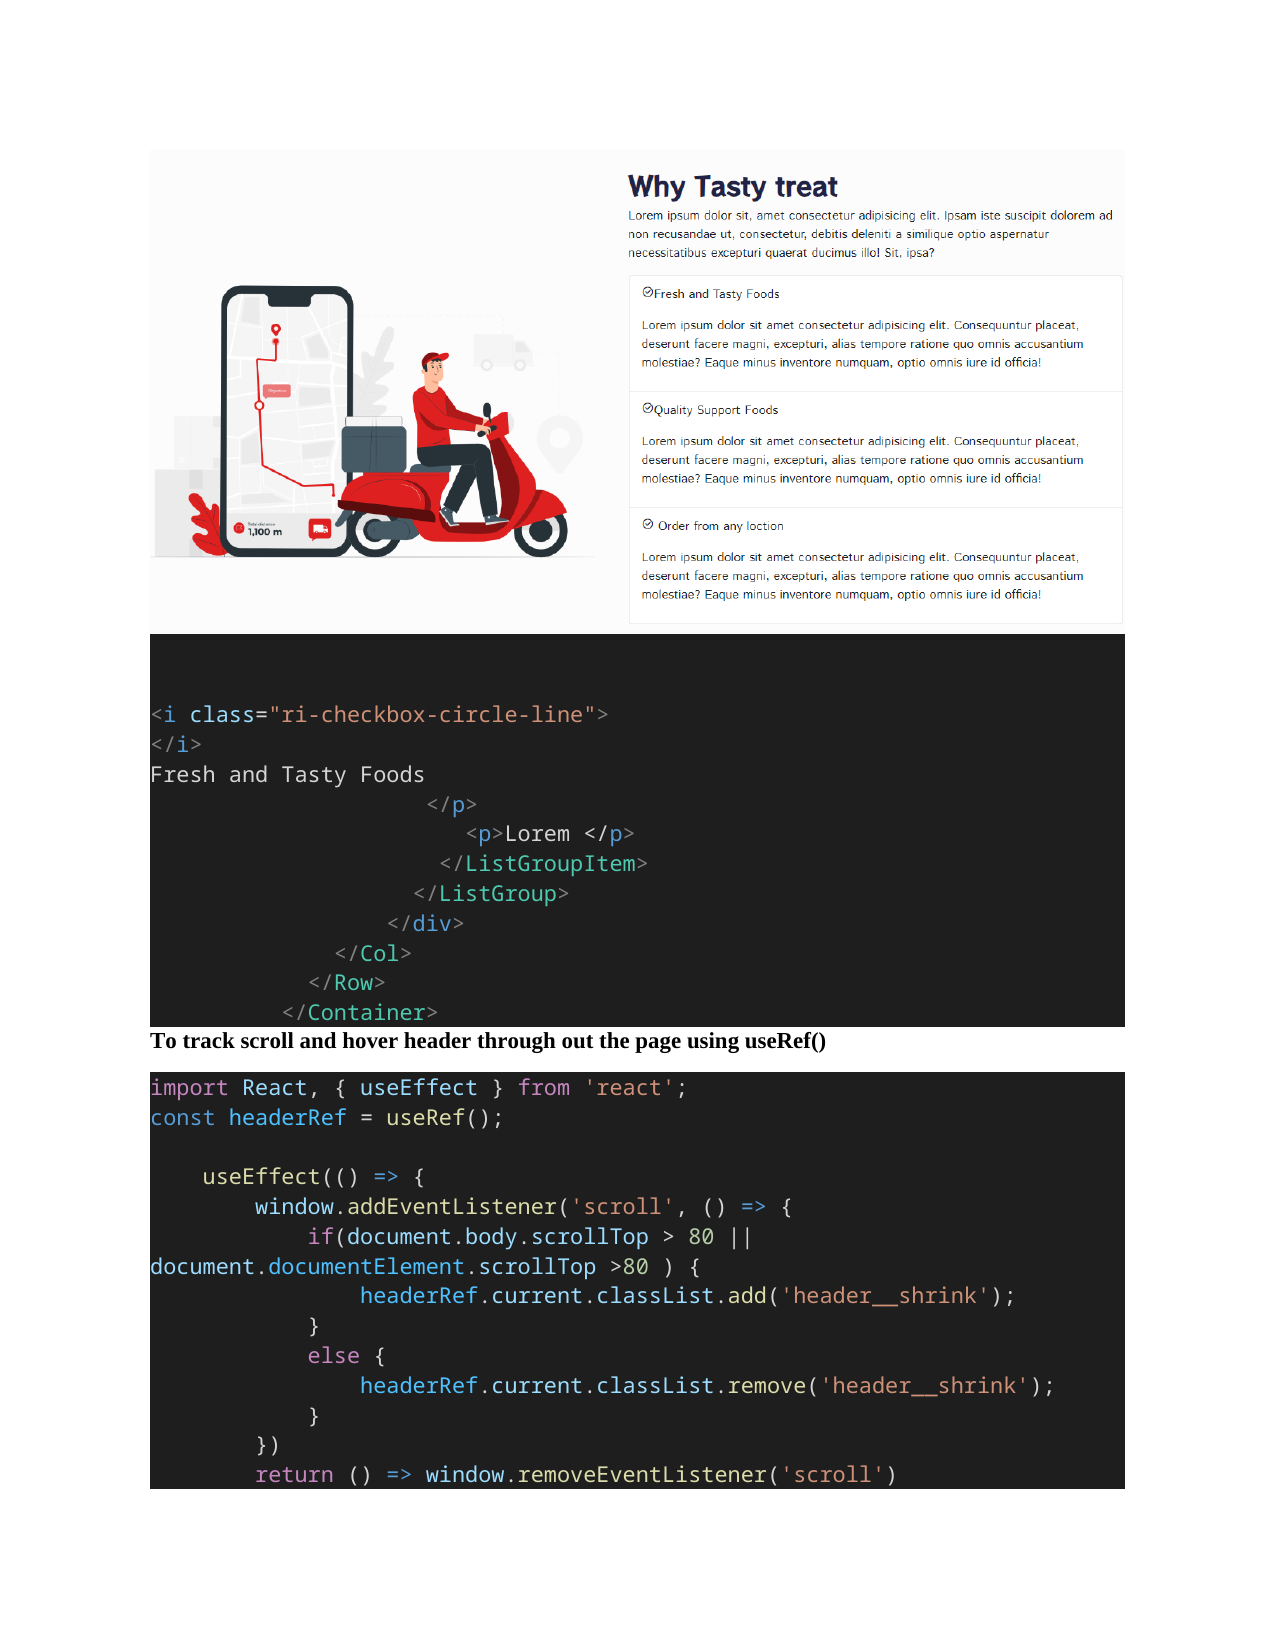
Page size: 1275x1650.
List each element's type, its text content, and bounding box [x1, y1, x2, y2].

text Fresh and Tasty Foods [150, 759, 1125, 788]
text headerRef.current.classList.add('header__shrink'); [150, 1281, 1125, 1310]
text }) [150, 1429, 1125, 1459]
text </Container> [150, 997, 1125, 1027]
text import React, { useEffect } from 'react'; [150, 1072, 1125, 1102]
text <i class="ri-checkbox-circle-line"> [150, 699, 1125, 729]
picture [150, 150, 1125, 634]
text window.addEventListener('scroll', () => { [150, 1191, 1125, 1221]
text if(document.body.scrollTop > 80 || document.documentElement.scrollTop >80 ) { [150, 1221, 1125, 1281]
text </Row> [150, 967, 1125, 997]
text </Col> [150, 937, 1125, 967]
text useEffect(() => { [150, 1161, 1125, 1191]
text } [150, 1400, 1125, 1429]
text </i> [150, 729, 1125, 759]
text const headerRef = useRef(); [150, 1102, 1125, 1132]
text <p>Lorem </p> [150, 818, 1125, 848]
text } [150, 1310, 1125, 1340]
text </ListGroup> [150, 878, 1125, 908]
text To track scroll and hover header through out the page using useRef() [150, 1027, 1125, 1053]
text </ListGroupItem> [150, 848, 1125, 878]
text return () => window.removeEventListener('scroll') [150, 1459, 1125, 1489]
text headerRef.current.classList.remove('header__shrink'); [150, 1370, 1125, 1400]
text </p> [150, 788, 1125, 818]
text </div> [150, 908, 1125, 937]
text else { [150, 1340, 1125, 1370]
